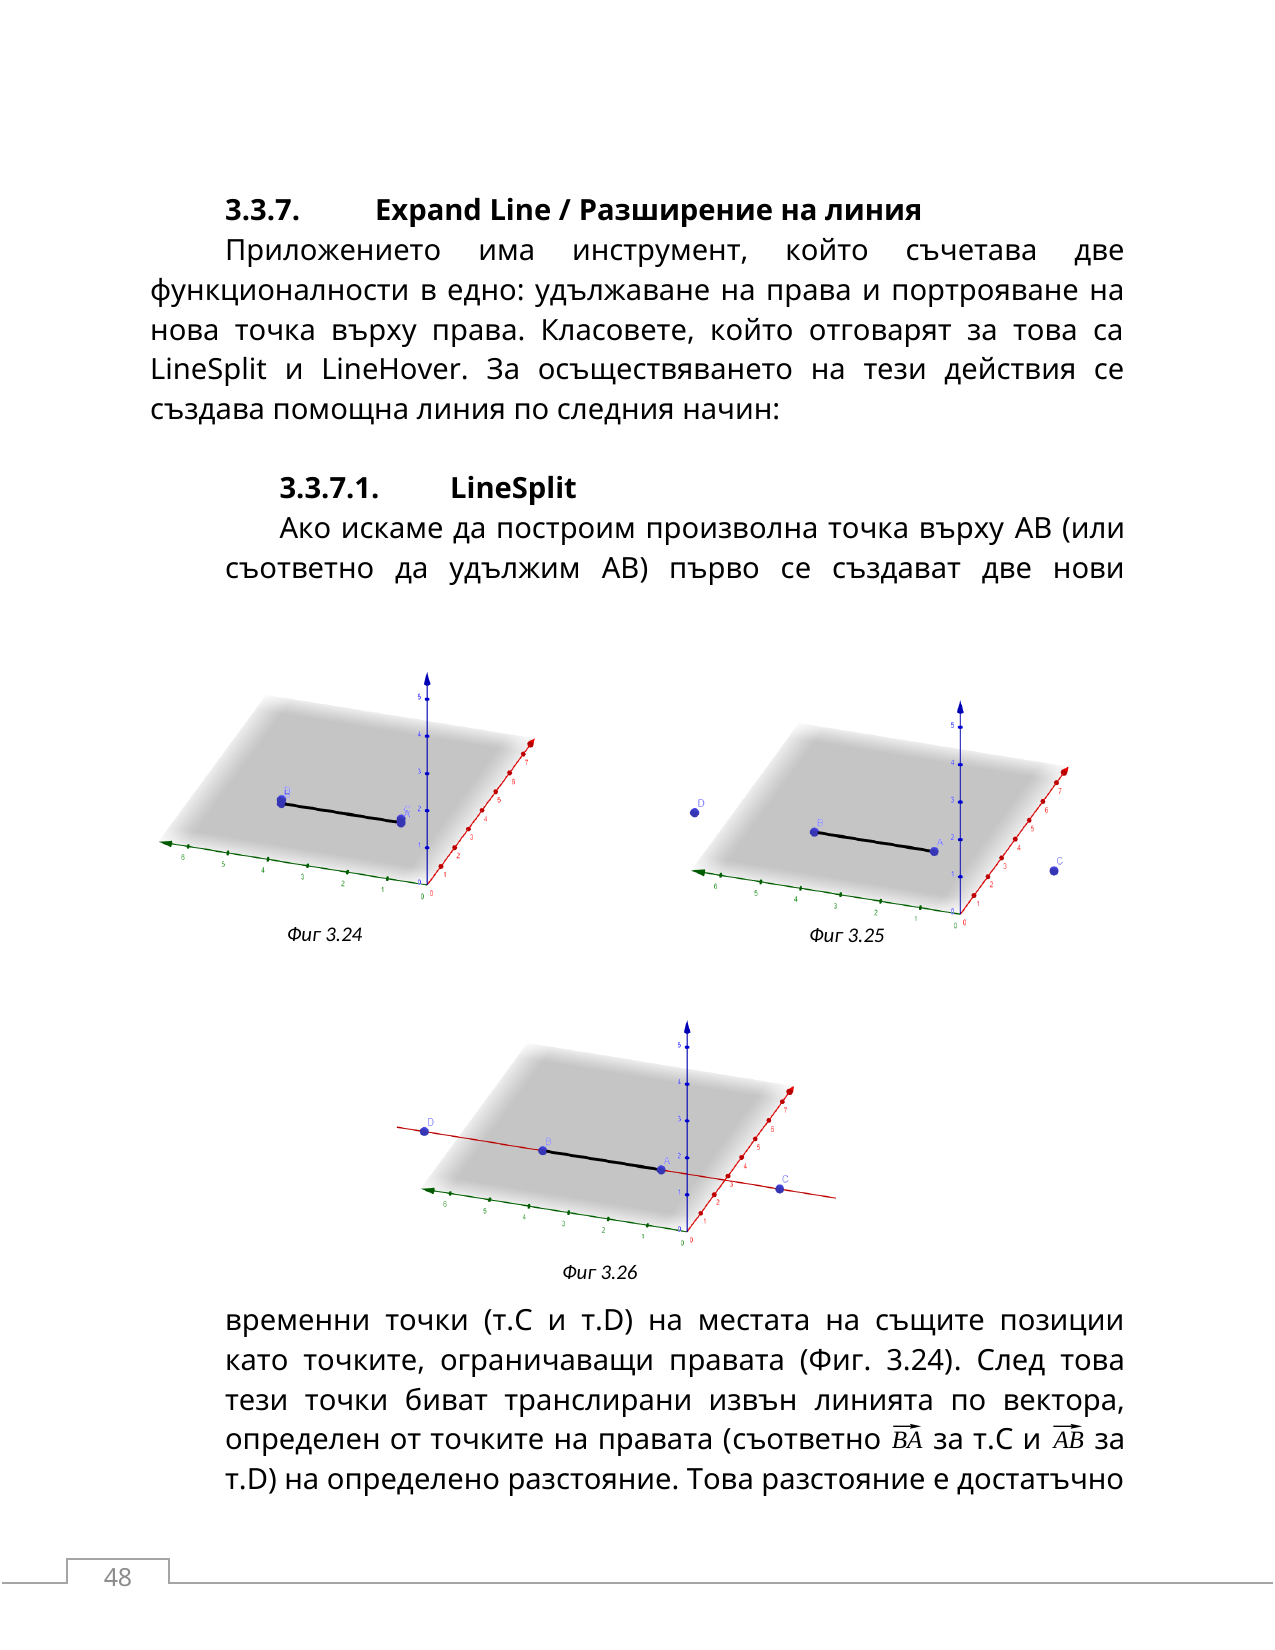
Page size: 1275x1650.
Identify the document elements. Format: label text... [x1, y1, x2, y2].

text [225, 507, 1125, 1498]
picture [114, 614, 1098, 1291]
text Приложението има инструмент, който съчетава две функционалности в едно: удължаване на права и портрояване на нова точка върху права. Класовете, който отговарят за това са LineSplit и LineHover. За осъществяването на тези действия се създава помощна линия по следния начин: [150, 229, 1125, 428]
list LineSplit [279, 467, 1125, 507]
list Expand Line / Разширение на линия [225, 190, 1125, 229]
